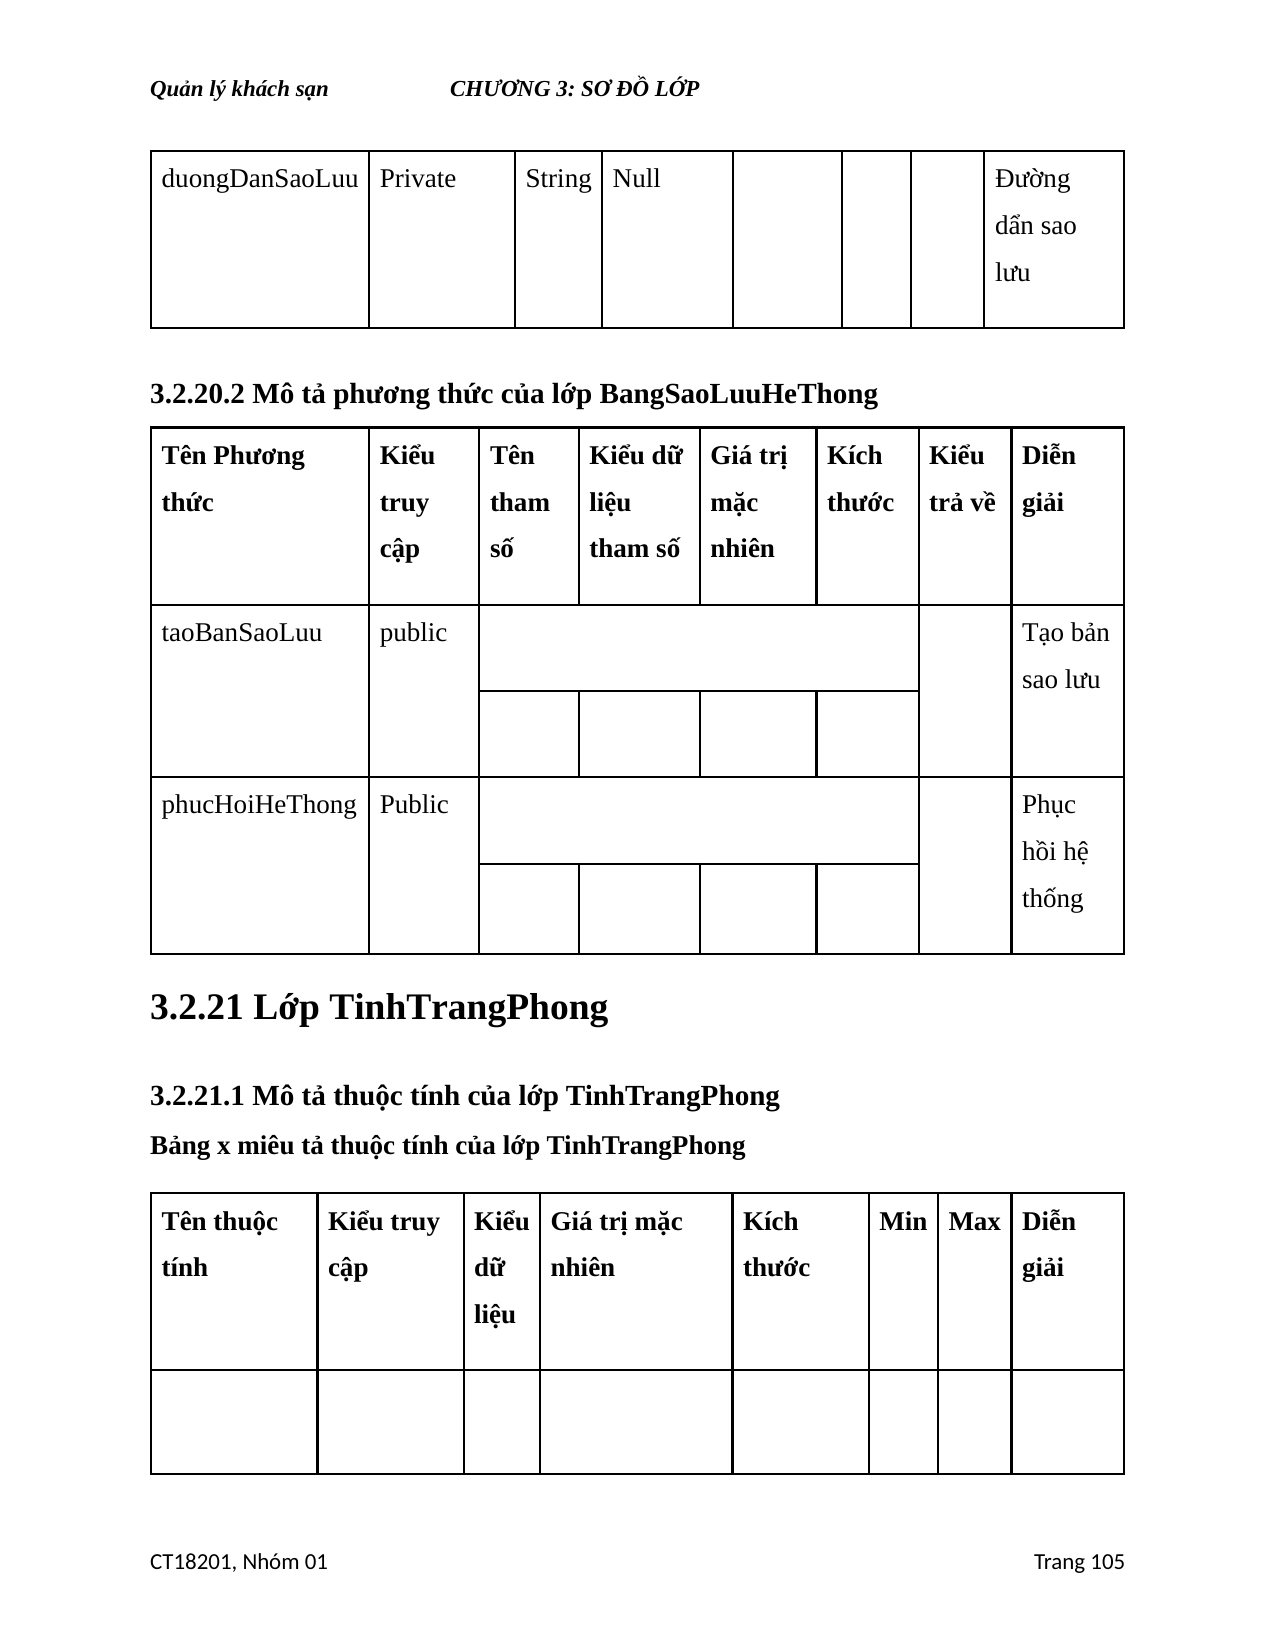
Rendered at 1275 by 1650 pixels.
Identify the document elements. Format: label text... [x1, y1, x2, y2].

table_header Tên tham số [480, 429, 578, 604]
table_cell duongDanSaoLuu [152, 152, 368, 327]
table_header Kiểu dữ liệu [465, 1194, 539, 1369]
table_cell [734, 1371, 868, 1473]
table_header Giá trị mặc nhiên [701, 429, 815, 604]
table_cell [920, 778, 1010, 953]
table_cell [701, 865, 815, 953]
table_cell [1013, 1371, 1123, 1473]
table_cell [480, 865, 578, 953]
table_header Max [939, 1194, 1010, 1369]
table_cell [912, 152, 983, 327]
table_cell phucHoiHeThong [152, 778, 368, 953]
table_cell [701, 692, 815, 776]
table_cell [580, 692, 699, 776]
table_header Kiểu trả về [920, 429, 1010, 604]
table_cell Private [370, 152, 514, 327]
subtitle 3.2.20.2 Mô tả phương thức của lớp BangSaoLuuHeThong [150, 376, 1125, 410]
table_cell public [370, 606, 478, 776]
table_header Kích thước [734, 1194, 868, 1369]
table_header Tên thuộc tính [152, 1194, 316, 1369]
subtitle 3.2.21 Lớp TinhTrangPhong [150, 984, 1125, 1028]
table_cell [480, 606, 918, 690]
table_cell [818, 692, 918, 776]
table_cell [541, 1371, 731, 1473]
table_cell [480, 692, 578, 776]
table_cell [818, 865, 918, 953]
table_cell Phục hồi hệ thống [1013, 778, 1123, 953]
table_cell [152, 1371, 316, 1473]
table_cell [734, 152, 841, 327]
table_header Kích thước [818, 429, 918, 604]
table_cell [870, 1371, 937, 1473]
table_header Kiểu dữ liệu tham số [580, 429, 699, 604]
table_cell [920, 606, 1010, 776]
table_cell [939, 1371, 1010, 1473]
table_header Kiểu truy cập [370, 429, 478, 604]
table_cell Public [370, 778, 478, 953]
table_cell [480, 778, 918, 862]
table_cell taoBanSaoLuu [152, 606, 368, 776]
table_header Diễn giải [1013, 1194, 1123, 1369]
table_header Tên Phương thức [152, 429, 368, 604]
table_cell [319, 1371, 463, 1473]
table_cell String [516, 152, 601, 327]
table_header Min [870, 1194, 937, 1369]
table_header Giá trị mặc nhiên [541, 1194, 731, 1369]
table_cell [580, 865, 699, 953]
table_cell Null [603, 152, 732, 327]
table_cell Tạo bản sao lưu [1013, 606, 1123, 776]
subtitle 3.2.21.1 Mô tả thuộc tính của lớp TinhTrangPhong [150, 1078, 1125, 1112]
table_cell Đường dẩn sao lưu [985, 152, 1123, 327]
table_cell [465, 1371, 539, 1473]
text Bảng x miêu tả thuộc tính của lớp TinhTrangPhong [150, 1129, 1125, 1160]
table_header Diễn giải [1013, 429, 1123, 604]
table_cell [843, 152, 910, 327]
table_header Kiểu truy cập [319, 1194, 463, 1369]
